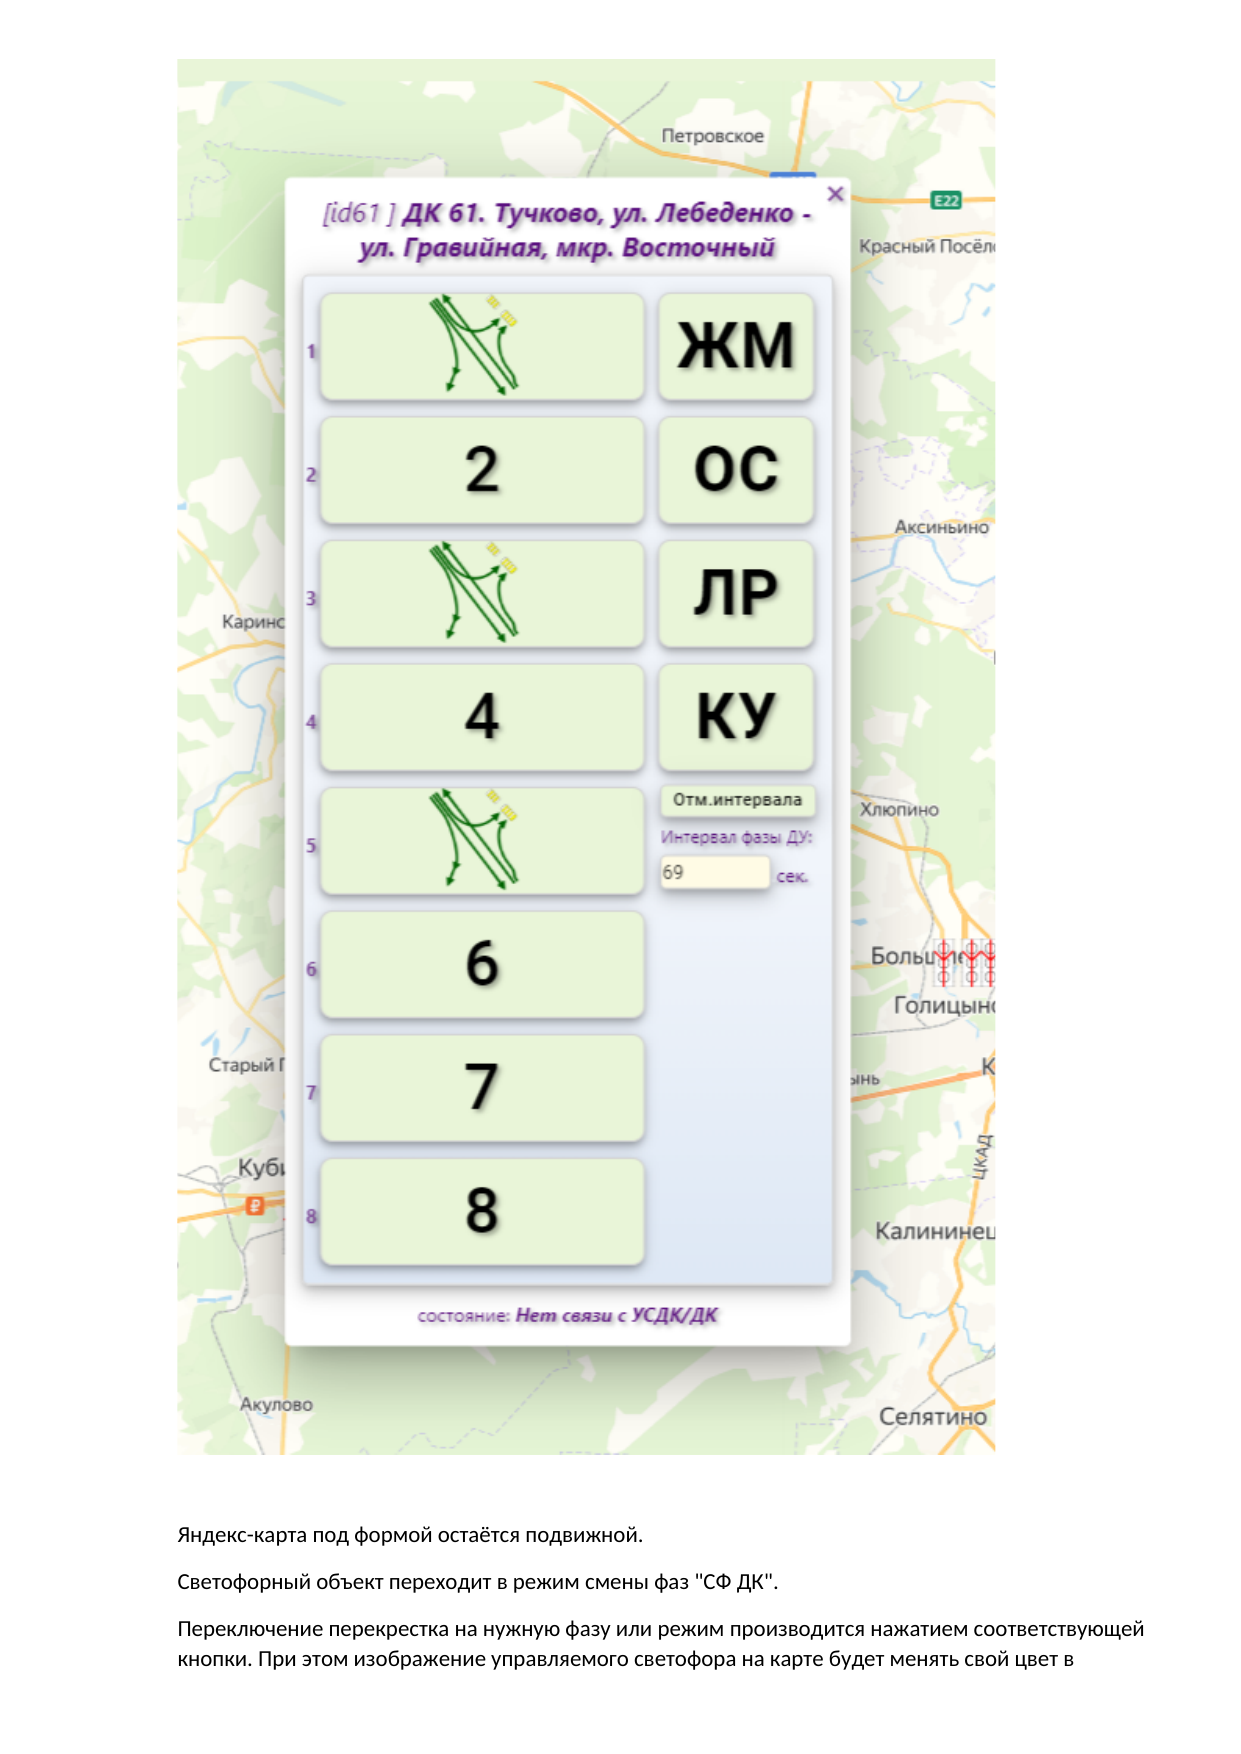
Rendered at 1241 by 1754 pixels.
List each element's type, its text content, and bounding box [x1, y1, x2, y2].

text Яндекс-карта под формой остаётся подвижной. [177, 1520, 1152, 1548]
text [177, 1614, 1152, 1672]
text Светофорный объект переходит в режим смены фаз "СФ ДК". [177, 1567, 1152, 1595]
picture [177, 59, 996, 1455]
